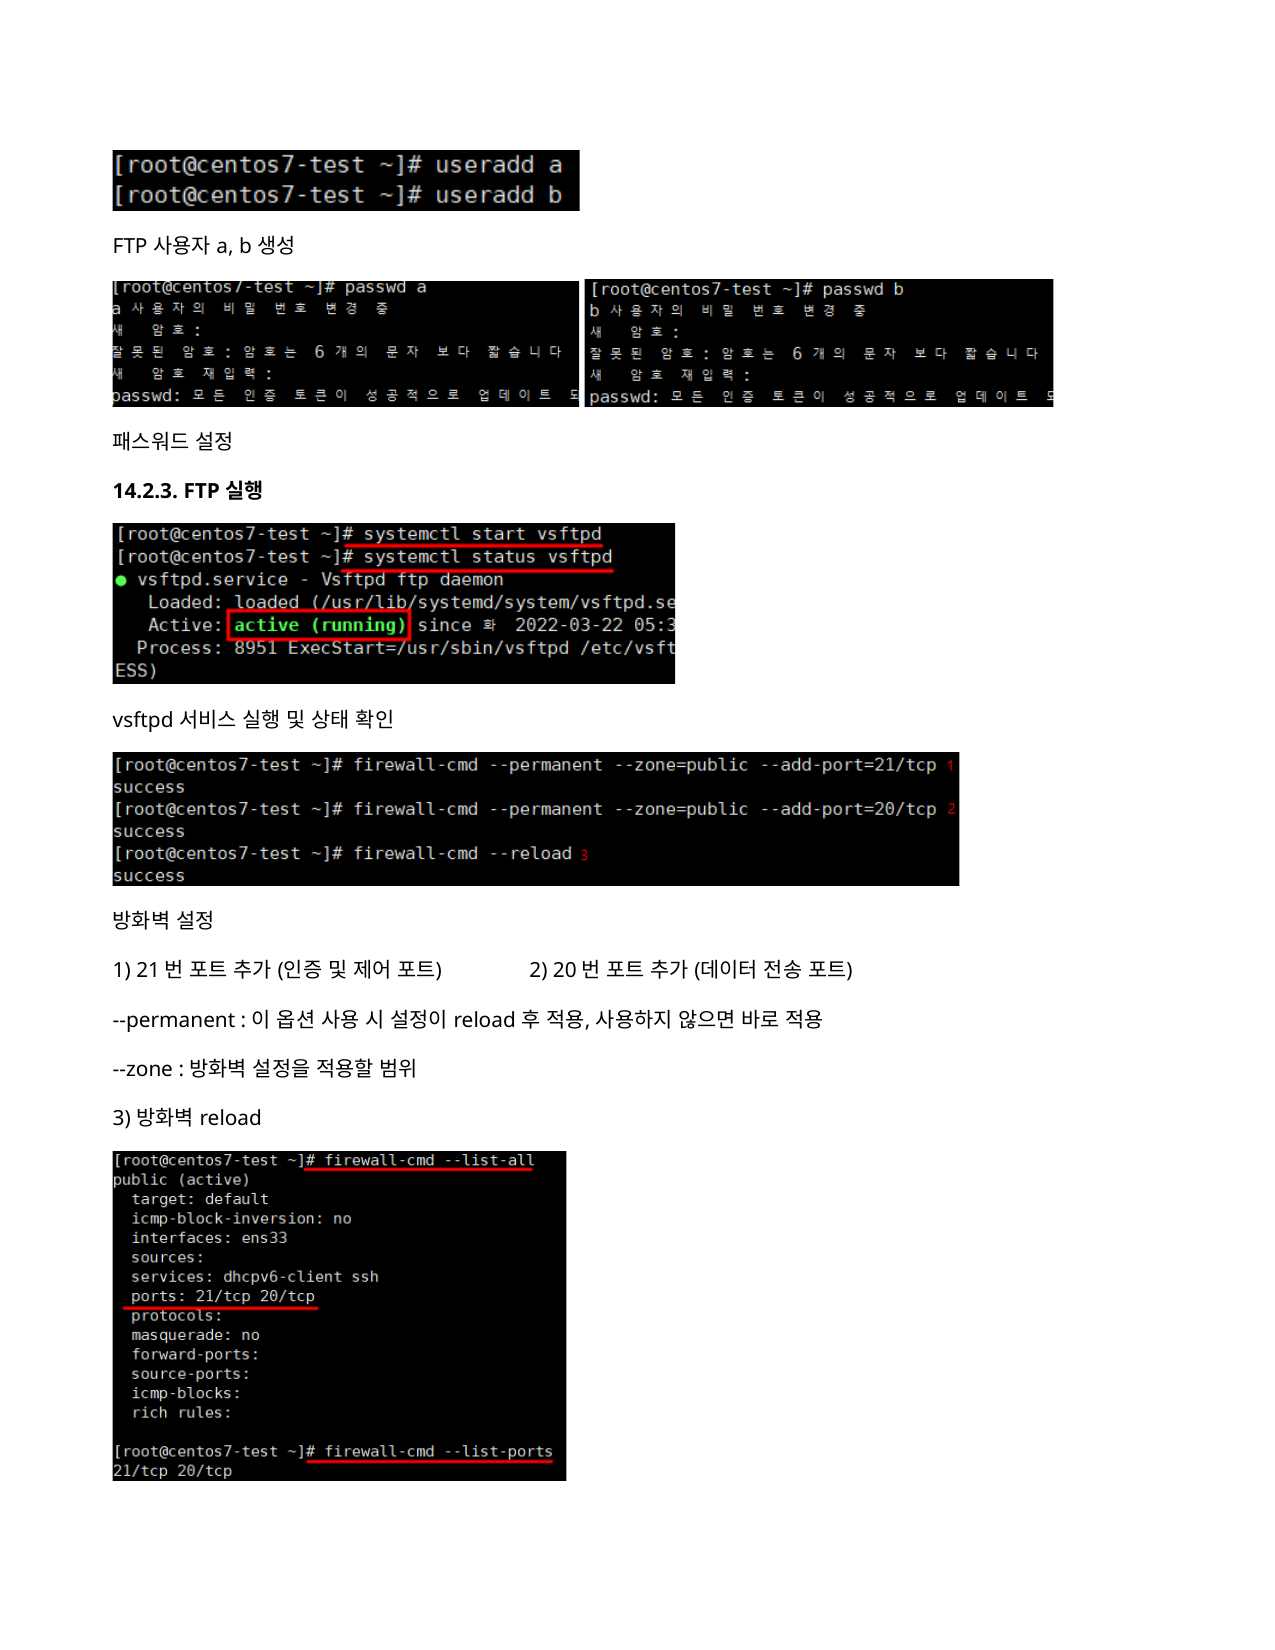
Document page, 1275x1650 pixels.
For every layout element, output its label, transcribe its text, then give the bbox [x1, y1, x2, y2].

text 방화벽 설정 [112, 904, 1162, 934]
picture [584, 279, 1054, 407]
text --zone : 방화벽 설정을 적용할 범위 [112, 1052, 1162, 1082]
text 패스워드 설정 [112, 425, 1162, 455]
text --permanent : 이 옵션 사용 시 설정이 reload 후 적용, 사용하지 않으면 바로 적용 [112, 1003, 1162, 1033]
picture [112, 150, 580, 211]
text 1) 21번 포트 추가 (인증 및 제어 포트) 2) 20번 포트 추가 (데이터 전송 포트) [112, 953, 1162, 984]
picture [112, 523, 675, 684]
picture [112, 752, 960, 886]
text vsftpd 서비스 실행 및 상태 확인 [112, 703, 1162, 733]
picture [112, 281, 580, 407]
picture [112, 1151, 567, 1481]
text 14.2.3. FTP 실행 [112, 474, 1162, 504]
text FTP 사용자 a, b 생성 [112, 230, 1162, 260]
text 3) 방화벽 reload [112, 1102, 1162, 1132]
